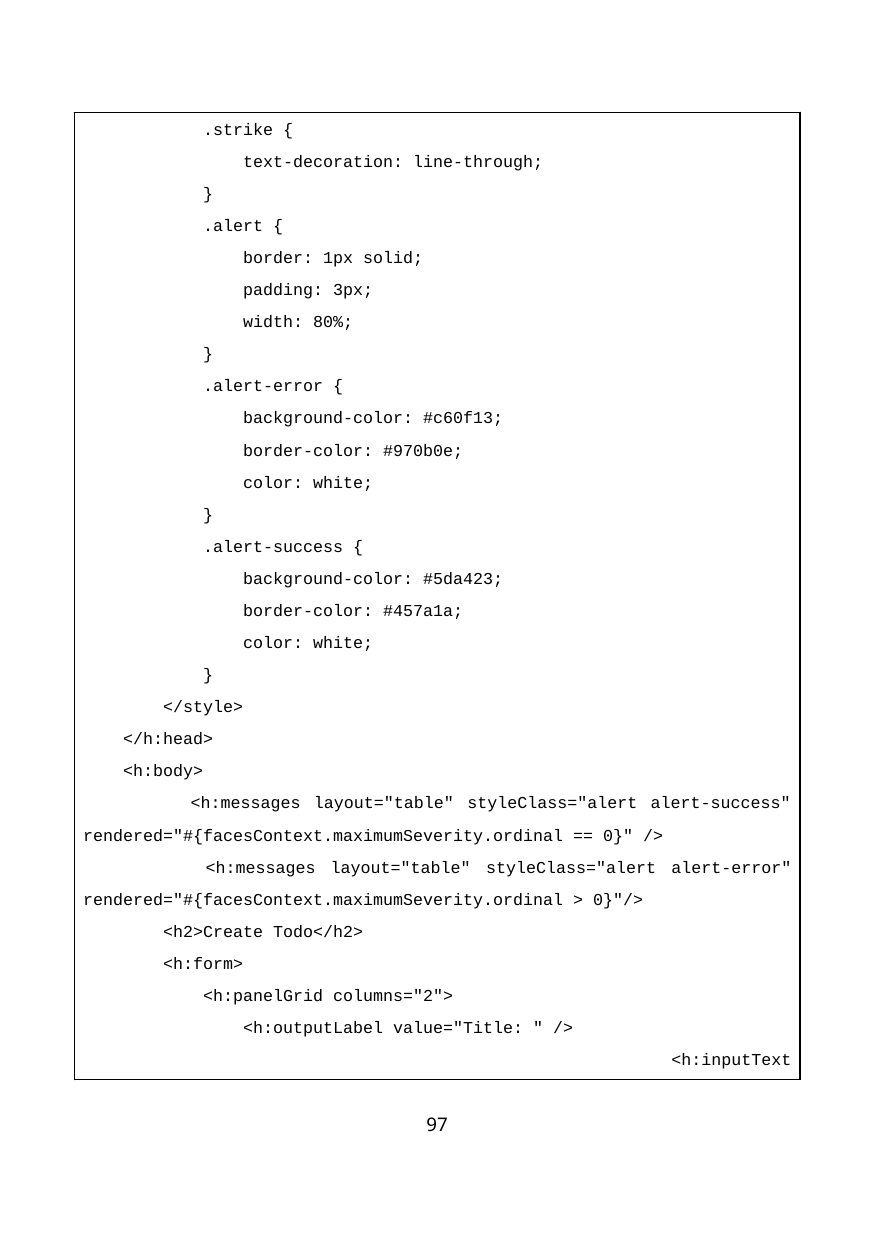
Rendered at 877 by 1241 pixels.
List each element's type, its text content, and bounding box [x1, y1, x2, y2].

text <h:messages layout="table" styleClass="alert alert-error" rendered="#{facesContext.maximumSeverity.ordinal > 0}"/> [83, 853, 791, 917]
text <h:panelGrid columns="2"> [83, 981, 791, 1013]
text } [83, 179, 791, 211]
text color: white; [83, 468, 791, 500]
text .alert-success { [83, 532, 791, 564]
text width: 80%; [83, 307, 791, 339]
text background-color: #5da423; [83, 564, 791, 596]
text </style> [83, 692, 791, 724]
text } [83, 660, 791, 692]
text .alert { [83, 211, 791, 243]
text border-color: #970b0e; [83, 436, 791, 468]
text <h:messages layout="table" styleClass="alert alert-success" rendered="#{facesContext.maximumSeverity.ordinal == 0}" /> [83, 788, 791, 853]
text border: 1px solid; [83, 243, 791, 275]
text .alert-error { [83, 371, 791, 403]
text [75, 1042, 799, 1079]
text padding: 3px; [83, 275, 791, 307]
text </h:head> [83, 724, 791, 756]
text } [83, 500, 791, 532]
text border-color: #457a1a; [83, 596, 791, 628]
text text-decoration: line-through; [83, 147, 791, 179]
text <h:body> [83, 756, 791, 788]
text <h:outputLabel value="Title: " /> [83, 1013, 791, 1042]
text <h:form> [83, 949, 791, 981]
text .strike { [75, 113, 799, 147]
text } [83, 339, 791, 371]
text background-color: #c60f13; [83, 403, 791, 436]
text color: white; [83, 628, 791, 660]
text <h2>Create Todo</h2> [83, 917, 791, 949]
